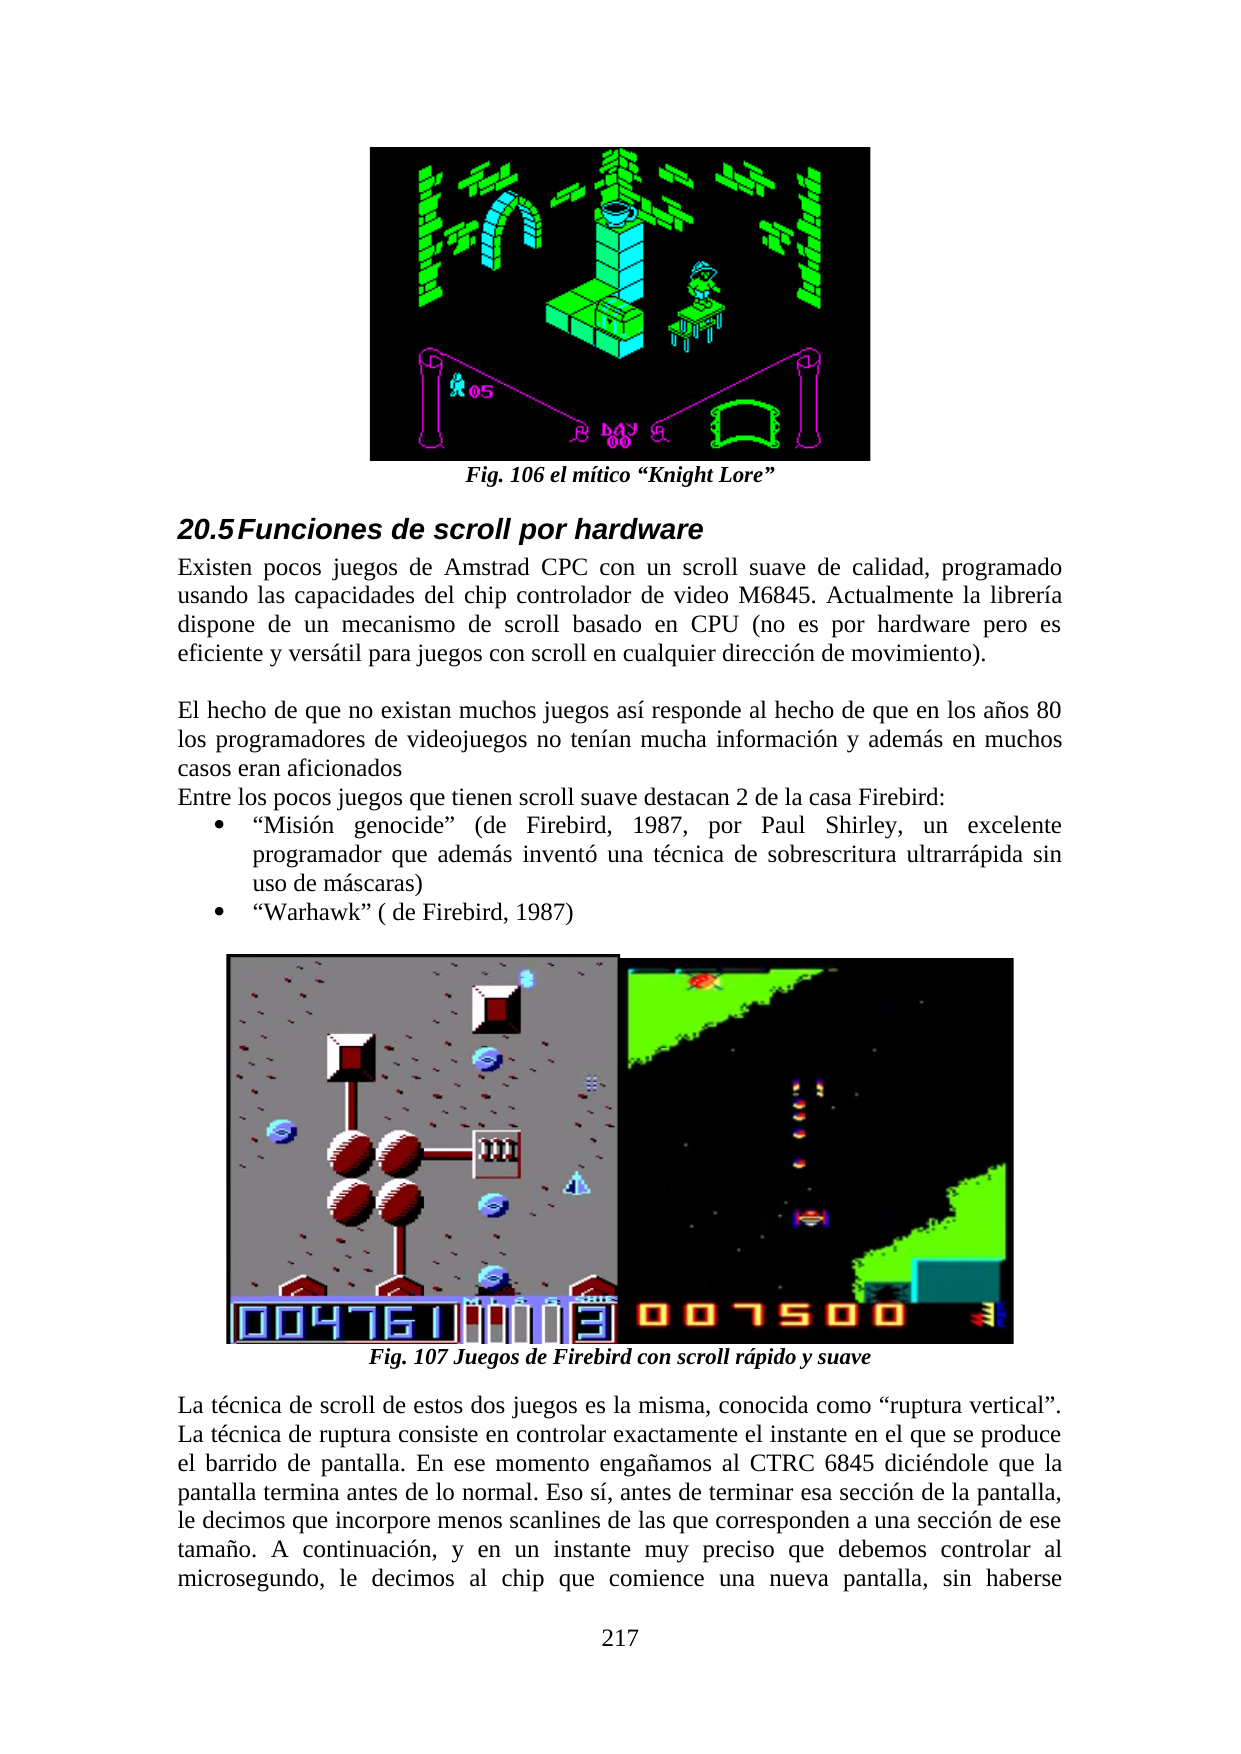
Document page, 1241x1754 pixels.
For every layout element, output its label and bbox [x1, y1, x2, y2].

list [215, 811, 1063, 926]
picture [369, 147, 871, 461]
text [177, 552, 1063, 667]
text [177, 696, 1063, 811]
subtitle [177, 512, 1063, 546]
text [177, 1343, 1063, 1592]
picture [226, 954, 1014, 1344]
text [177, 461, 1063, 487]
